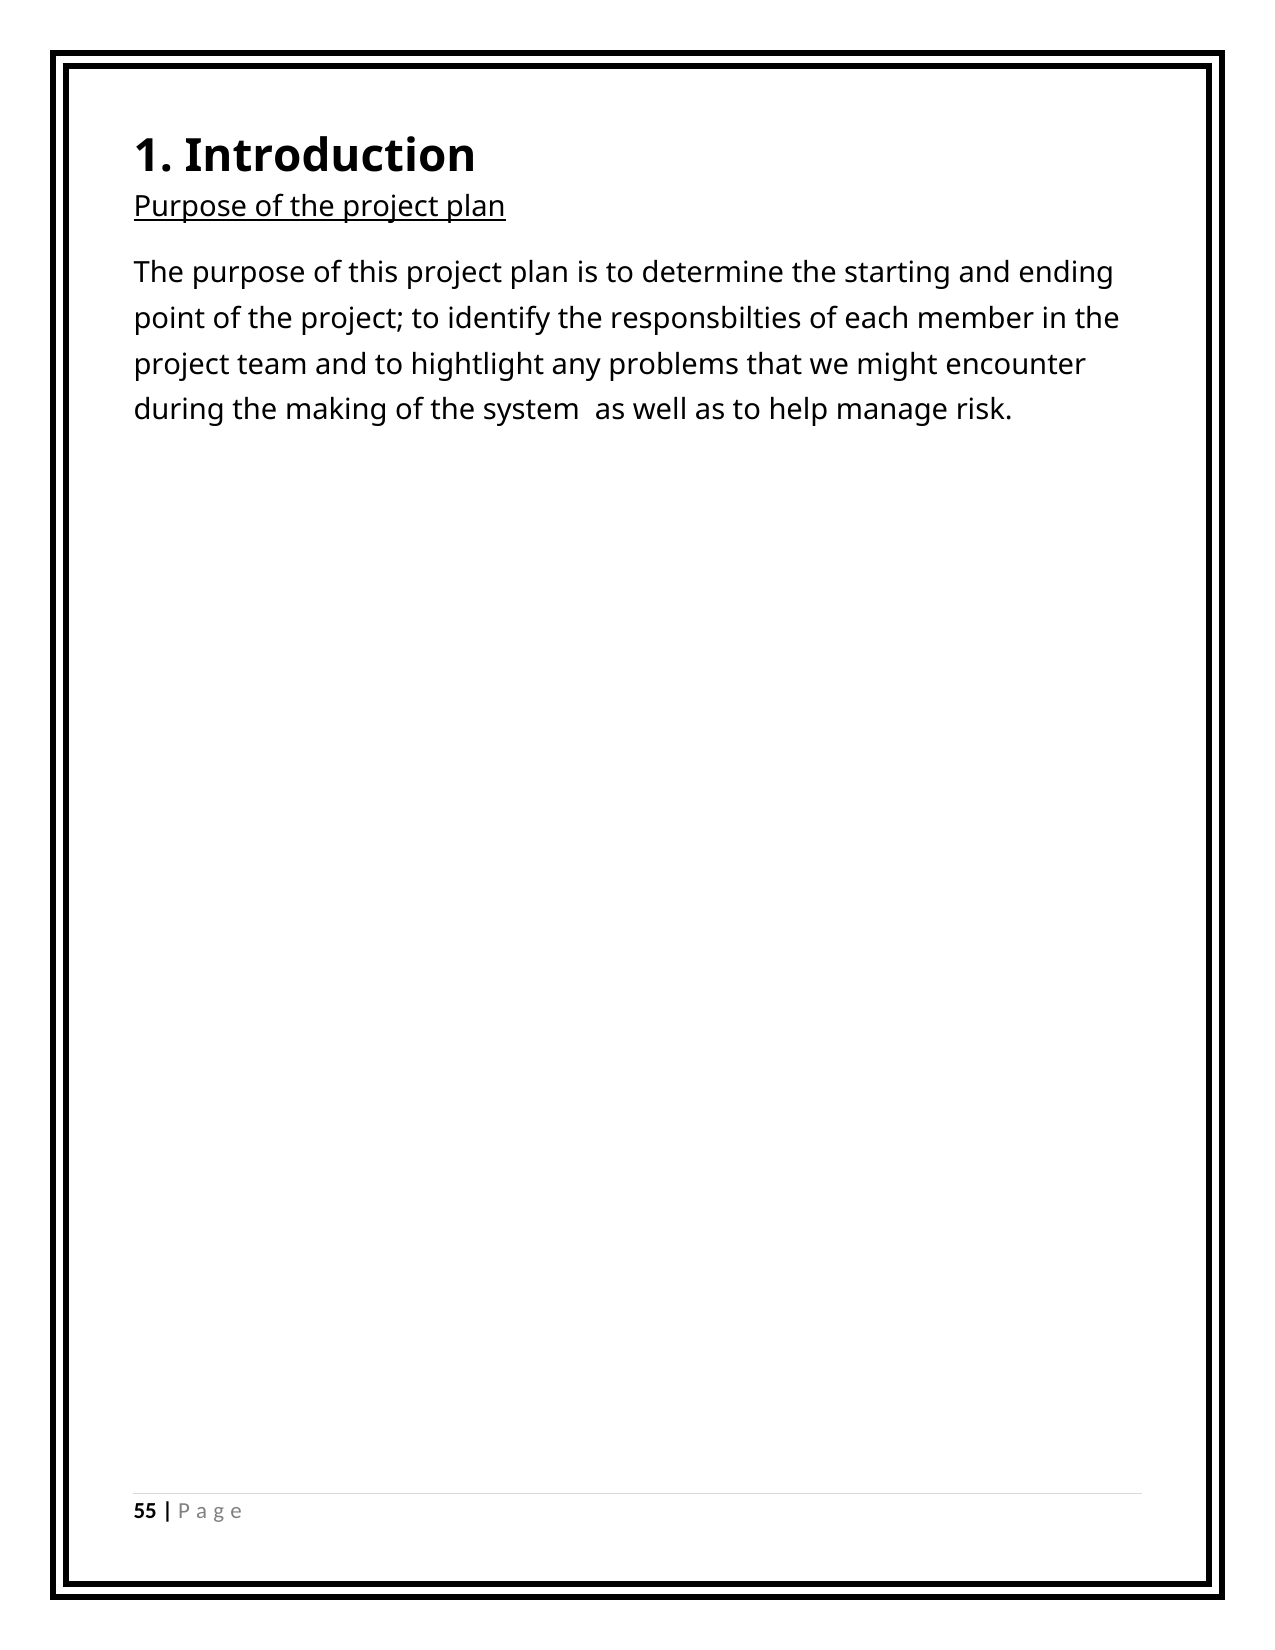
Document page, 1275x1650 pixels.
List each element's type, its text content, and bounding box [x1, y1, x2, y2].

text 1. Introduction [133, 123, 1142, 185]
text Purpose of the project plan [133, 185, 1142, 225]
text The purpose of this project plan is to determine the starting and ending point of the project; to identify the responsbilties of each member in the project team and to hightlight any problems that we might encounter during the making of the system as well as to help manage risk. [133, 252, 1142, 428]
